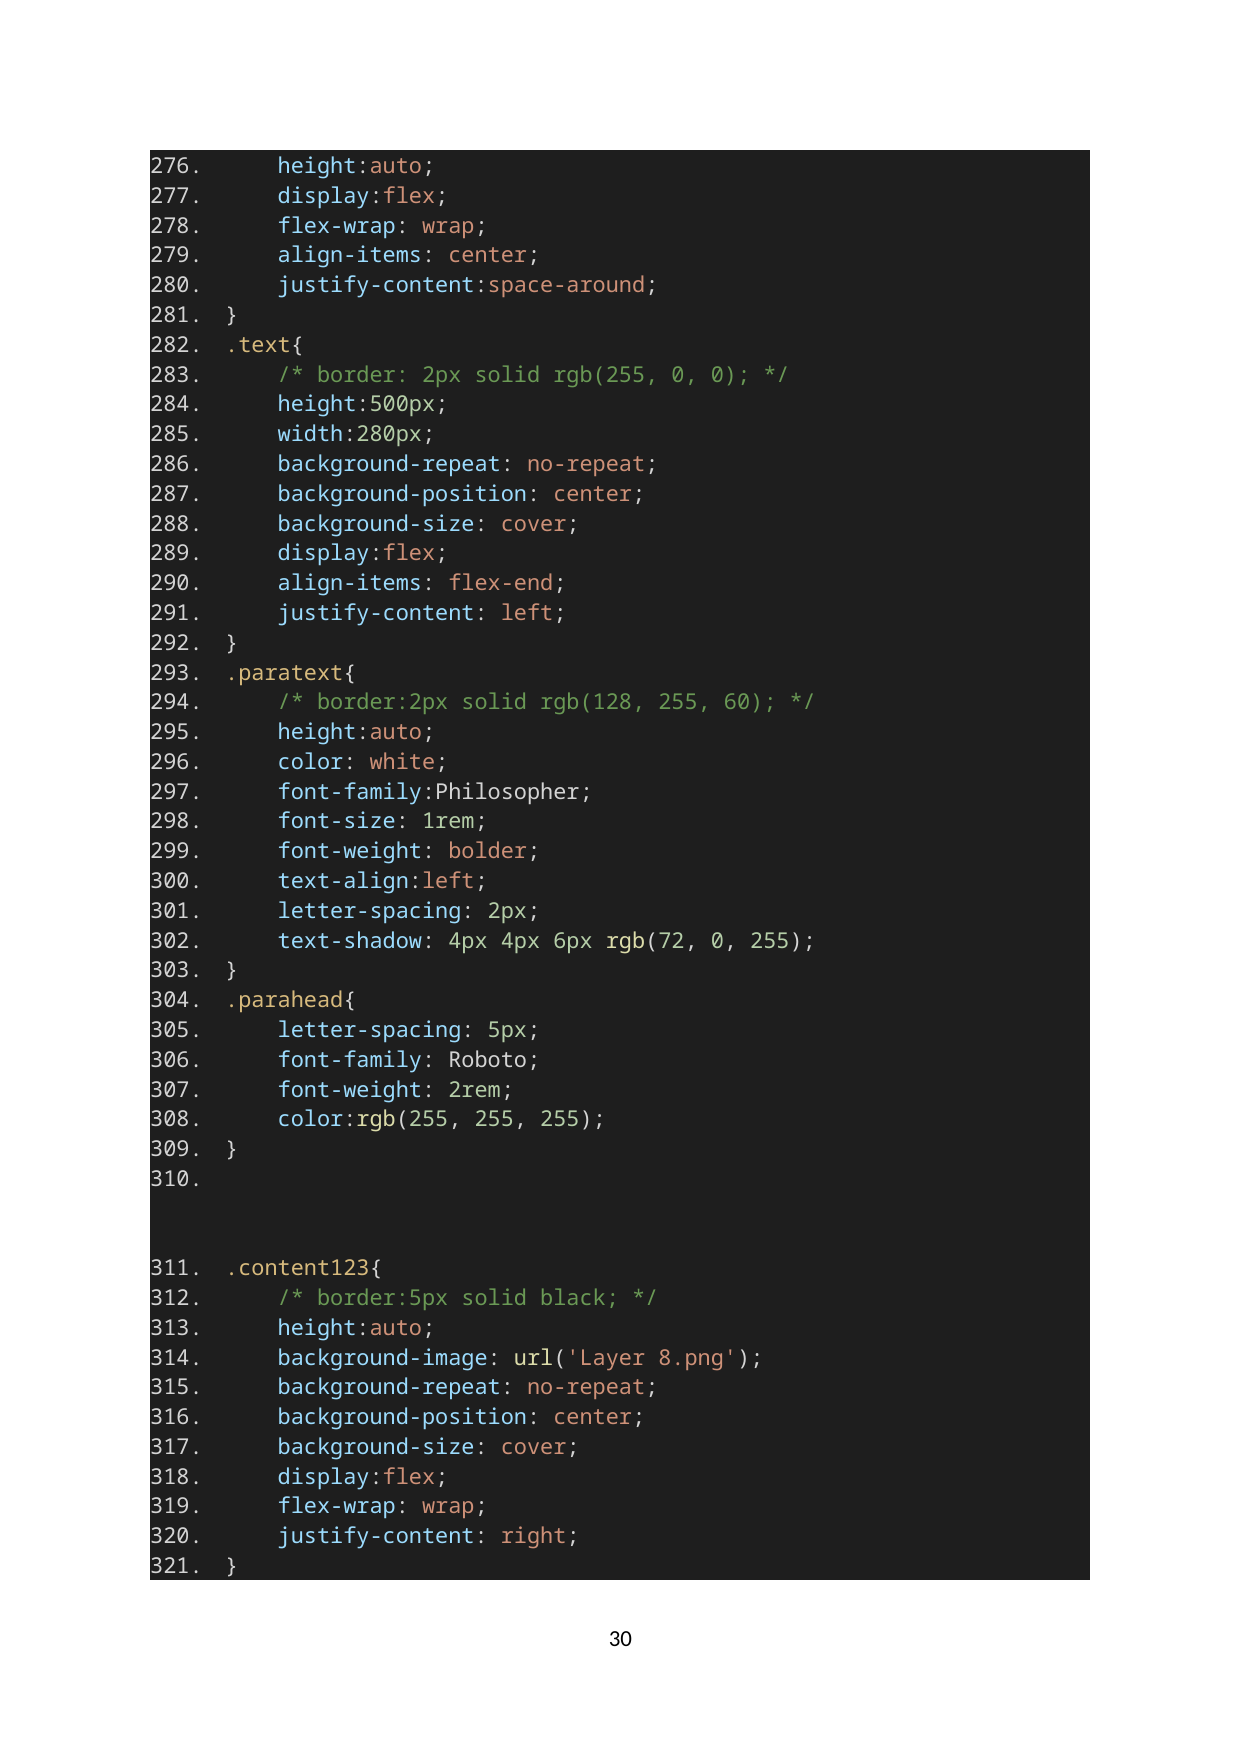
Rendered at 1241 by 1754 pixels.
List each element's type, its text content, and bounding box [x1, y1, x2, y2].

list display:flex; [150, 537, 1090, 567]
list .text{ [150, 329, 1090, 358]
list align-items: center; [150, 239, 1090, 269]
list } [150, 627, 1090, 656]
list flex-wrap: wrap; [150, 209, 1090, 239]
list text-shadow: 4px 4px 6px rgb(72, 0, 255); [150, 924, 1090, 954]
list justify-content: right; [150, 1520, 1090, 1550]
list } [150, 299, 1090, 329]
list background-image: url('Layer 8.png'); [150, 1342, 1090, 1371]
list color:rgb(255, 255, 255); [150, 1103, 1090, 1133]
list font-family: Roboto; [150, 1044, 1090, 1073]
list letter-spacing: 5px; [150, 1014, 1090, 1044]
list font-size: 1rem; [150, 805, 1090, 835]
list height:auto; [150, 1312, 1090, 1342]
list .parahead{ [150, 984, 1090, 1014]
list display:flex; [150, 180, 1090, 209]
list flex-wrap: wrap; [150, 1491, 1090, 1520]
list color: white; [150, 746, 1090, 776]
list letter-spacing: 2px; [150, 895, 1090, 924]
list background-size: cover; [150, 1431, 1090, 1461]
list background-repeat: no-repeat; [150, 1371, 1090, 1401]
list background-position: center; [150, 478, 1090, 507]
list } [150, 1550, 1090, 1580]
list .paratext{ [150, 656, 1090, 686]
list height:auto; [150, 716, 1090, 746]
list background-repeat: no-repeat; [150, 448, 1090, 478]
list /* border:2px solid rgb(128, 255, 60); */ [150, 686, 1090, 716]
list align-items: flex-end; [150, 567, 1090, 597]
list display:flex; [150, 1461, 1090, 1491]
list background-size: cover; [150, 507, 1090, 537]
list font-family:Philosopher; [150, 776, 1090, 805]
list height:auto; [150, 150, 1090, 180]
list font-weight: bolder; [150, 835, 1090, 865]
list /* border: 2px solid rgb(255, 0, 0); */ [150, 358, 1090, 388]
list justify-content: left; [150, 597, 1090, 627]
list } [150, 954, 1090, 984]
list font-weight: 2rem; [150, 1073, 1090, 1103]
list width:280px; [150, 418, 1090, 448]
list } [150, 1133, 1090, 1163]
list height:500px; [150, 388, 1090, 418]
list text-align:left; [150, 865, 1090, 895]
list .content123{ [150, 1252, 1090, 1282]
list /* border:5px solid black; */ [150, 1282, 1090, 1312]
list justify-content:space-around; [150, 269, 1090, 299]
list background-position: center; [150, 1401, 1090, 1431]
